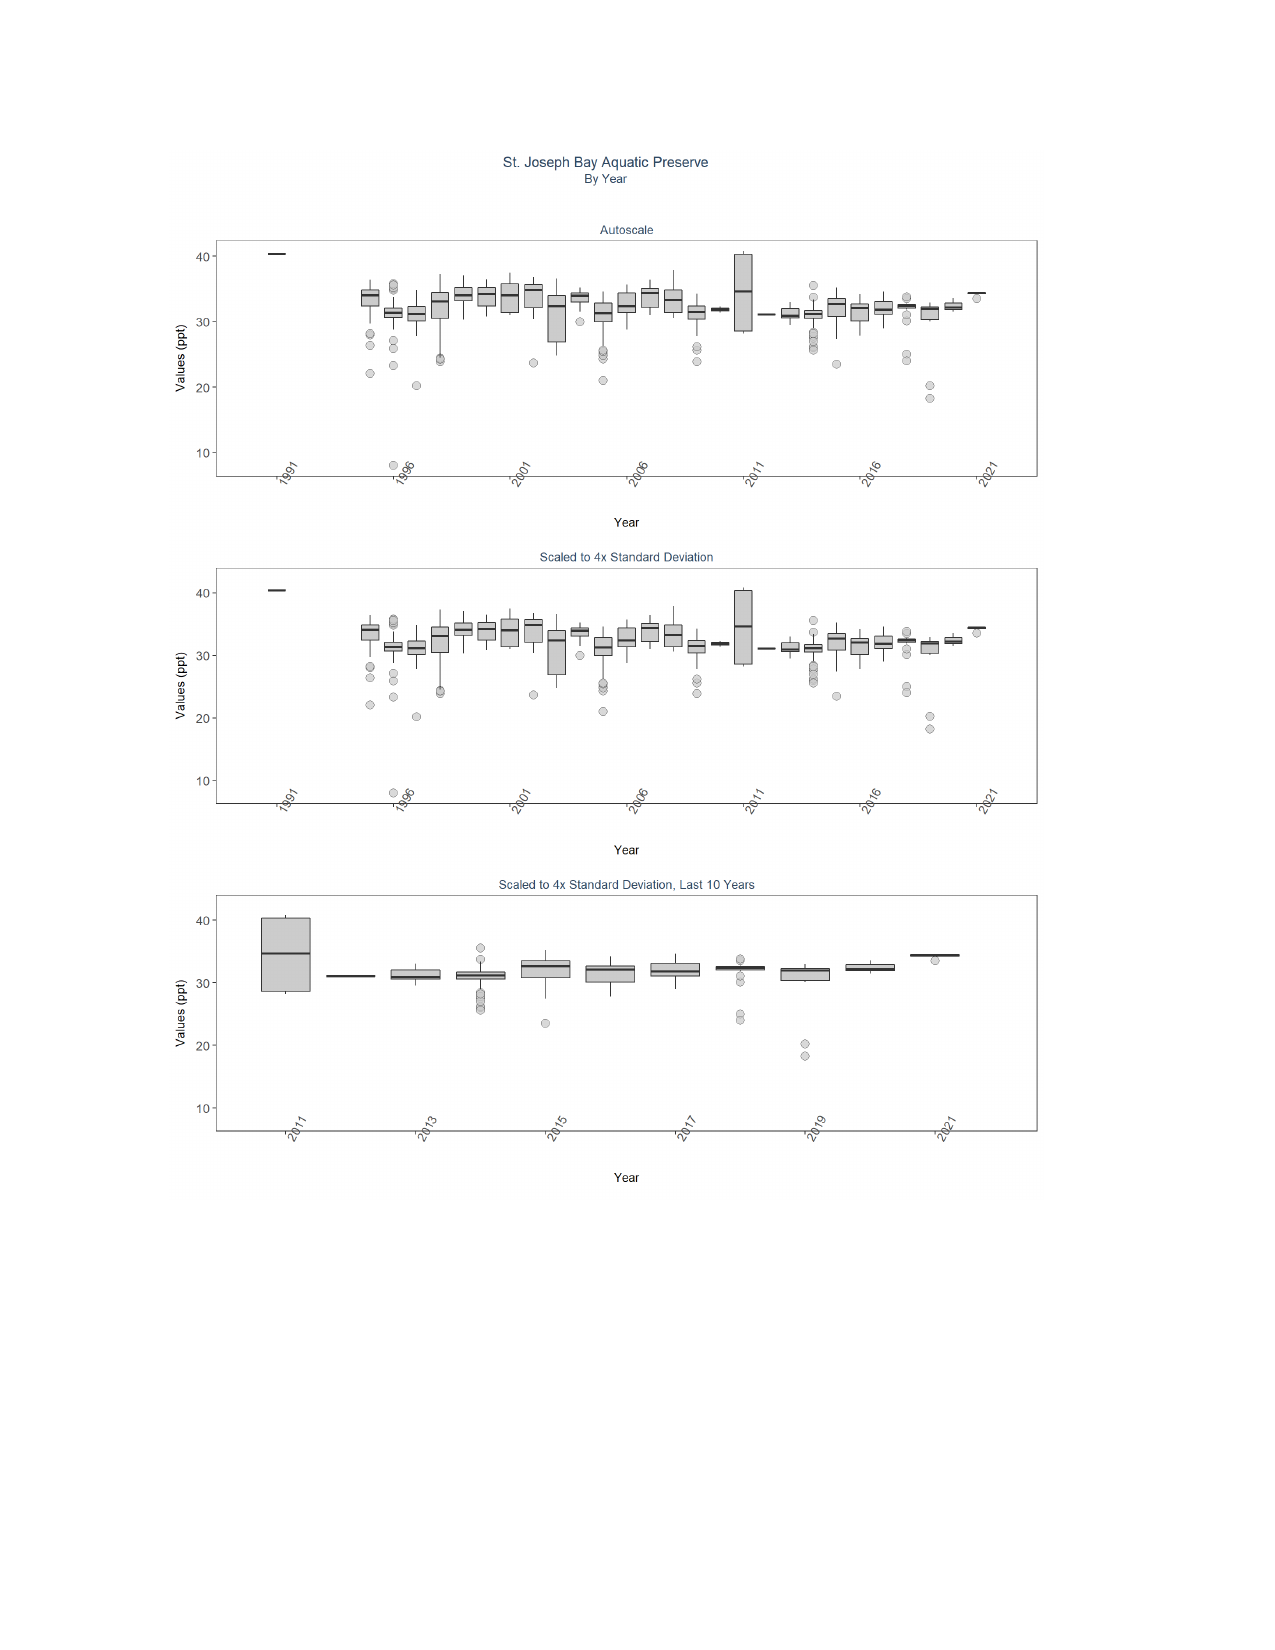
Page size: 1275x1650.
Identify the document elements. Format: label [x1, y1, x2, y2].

picture [168, 150, 1044, 1200]
